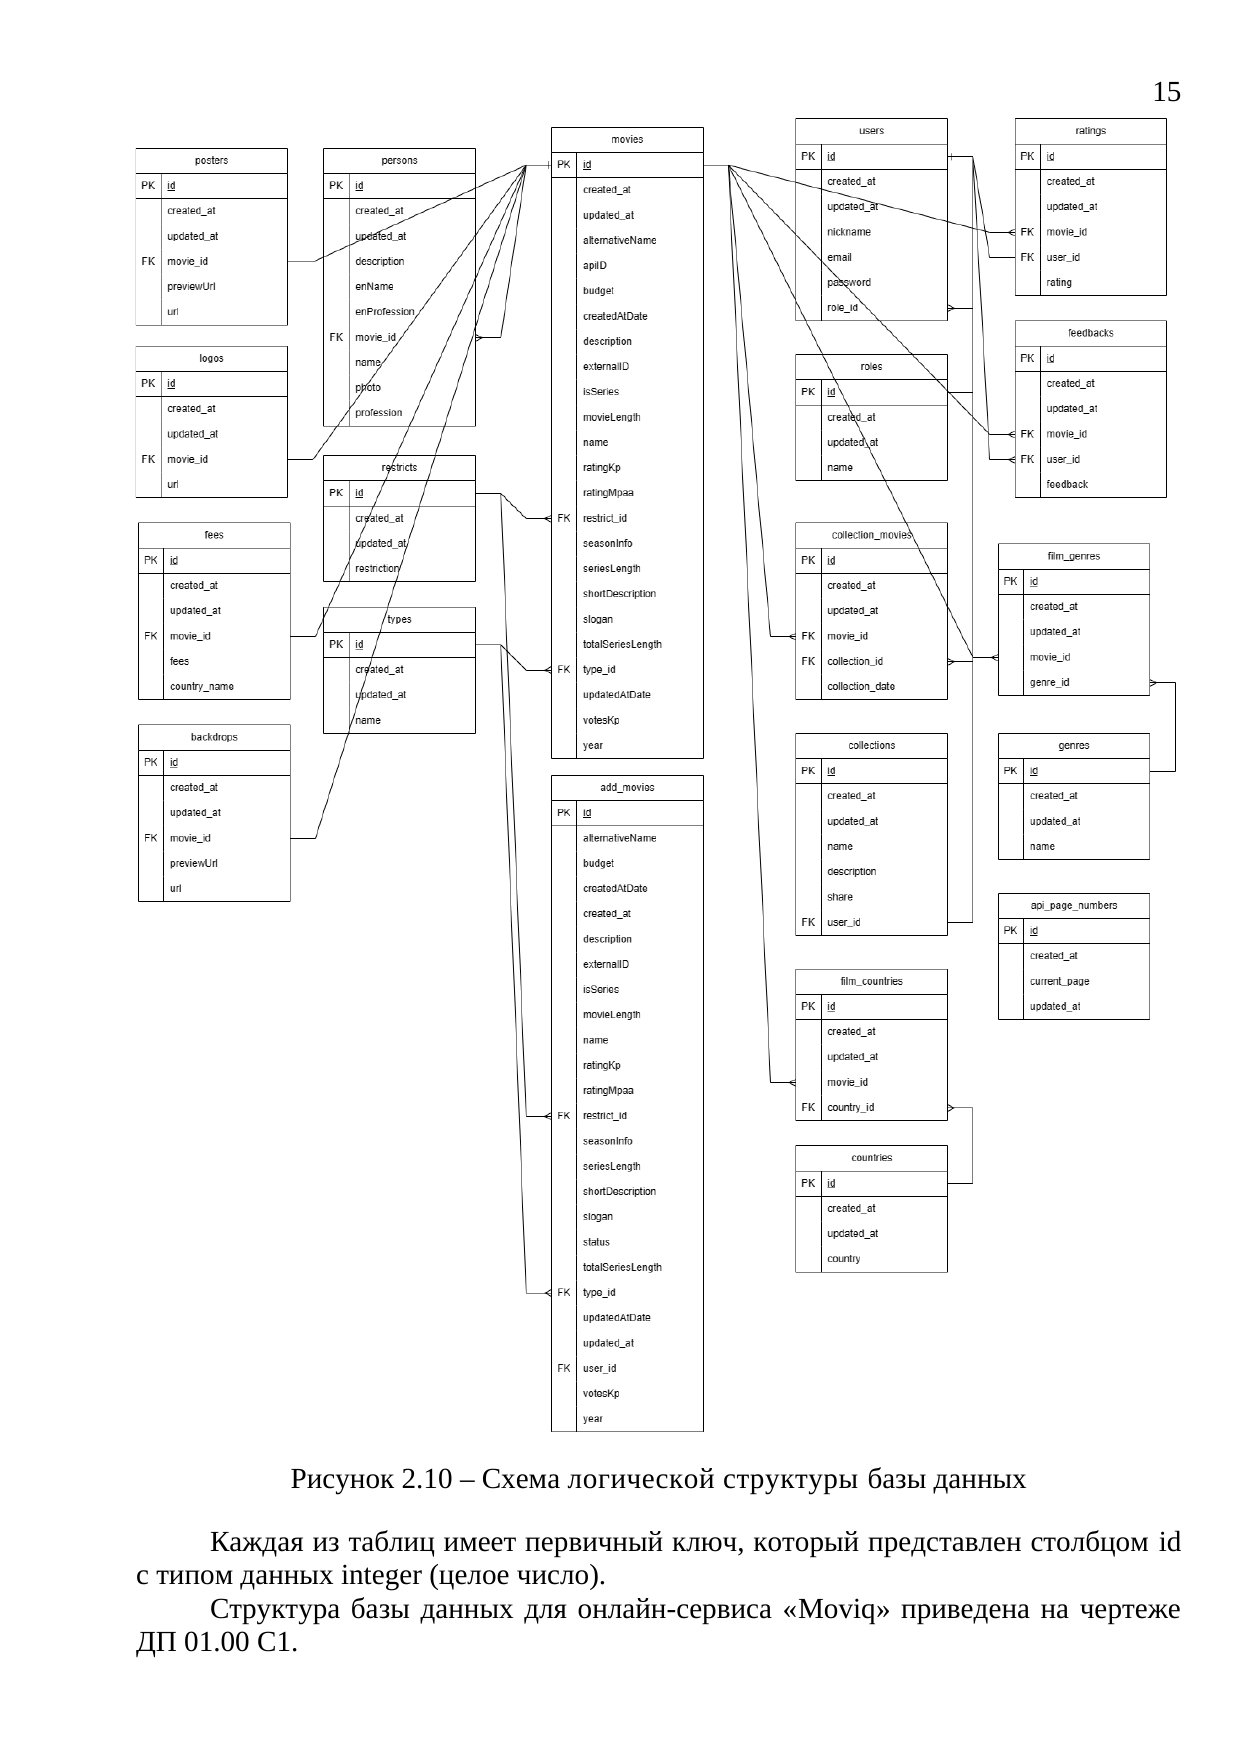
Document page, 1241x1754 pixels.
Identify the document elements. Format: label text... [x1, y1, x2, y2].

text Рисунок 2.10 – Схема логической структуры базы данных [136, 1461, 1181, 1494]
text Каждая из таблиц имеет первичный ключ, который представлен столбцом id с типом данных integer (целое число). [136, 1524, 1181, 1591]
picture [135, 118, 1182, 1432]
text Структура базы данных для онлайн-сервиса «Moviq» приведена на чертеже ДП 01.00 С1. [136, 1591, 1181, 1658]
